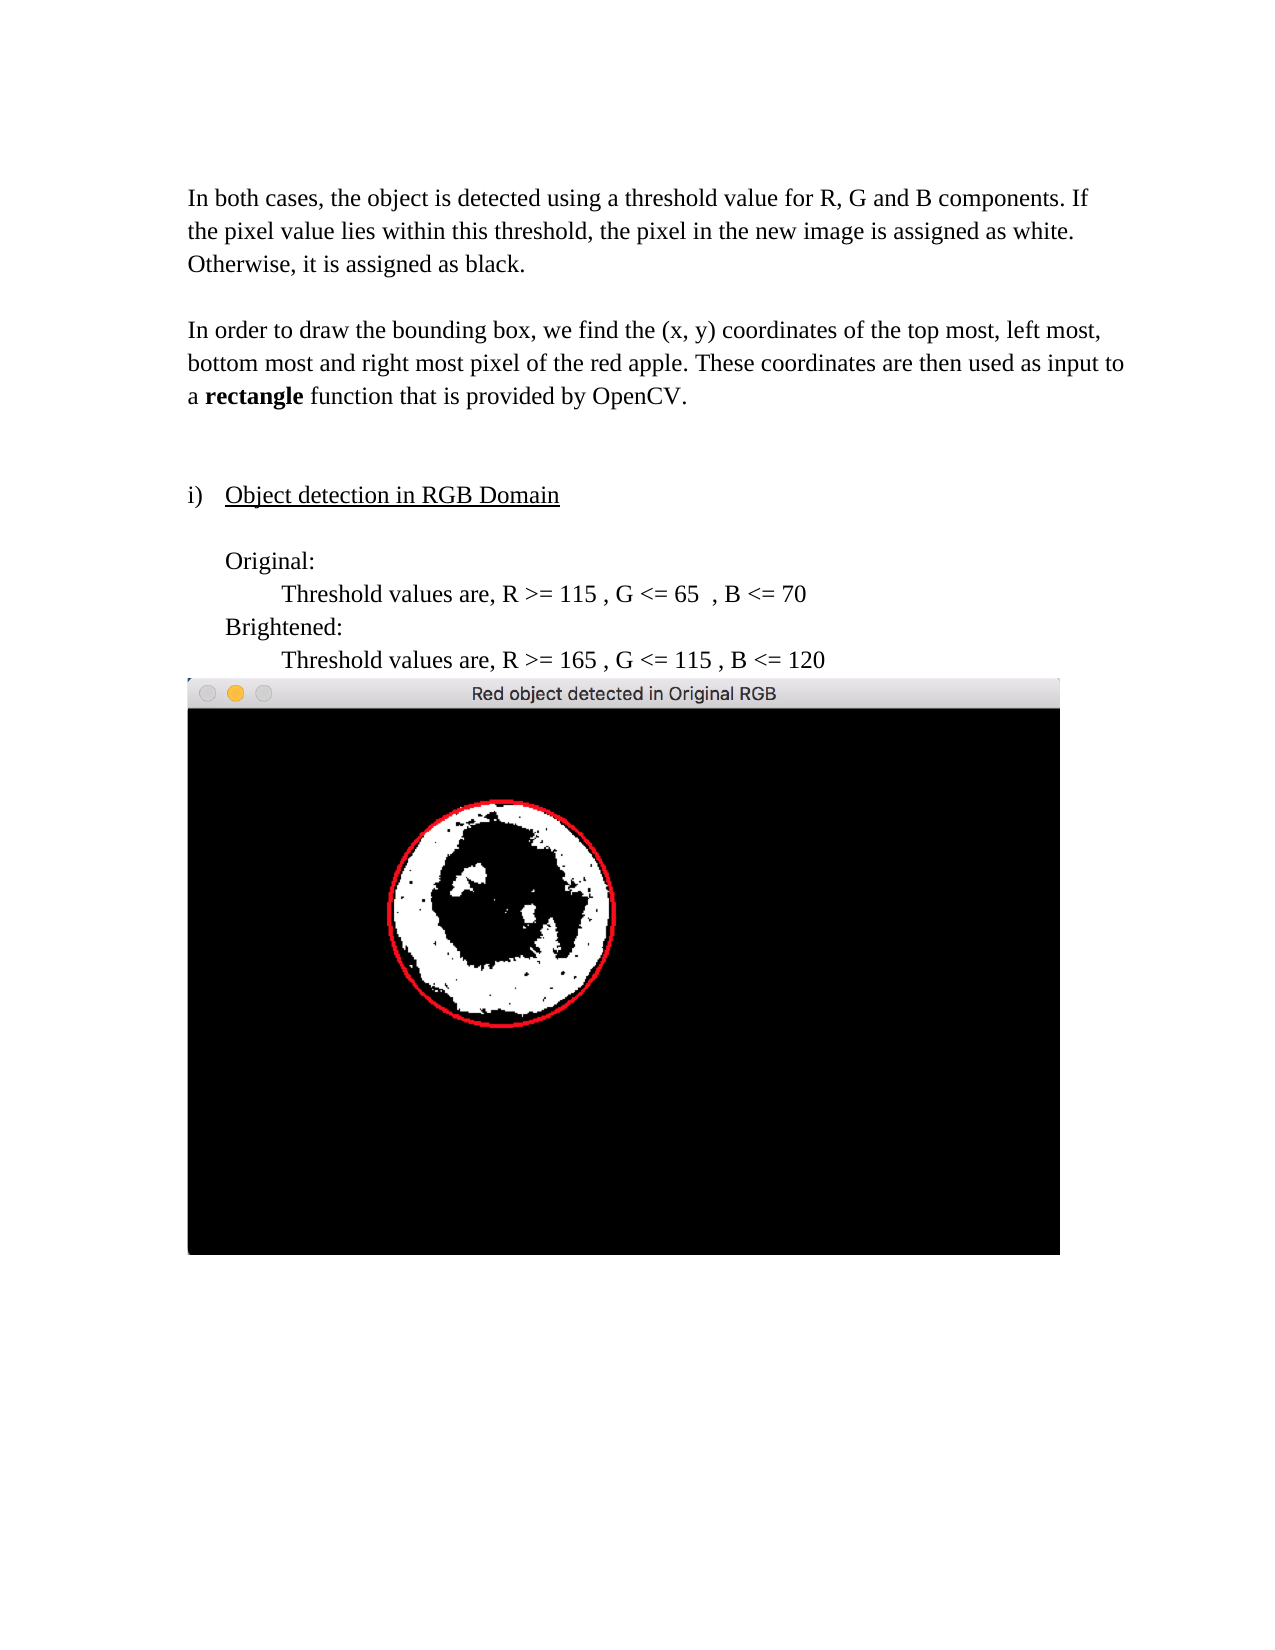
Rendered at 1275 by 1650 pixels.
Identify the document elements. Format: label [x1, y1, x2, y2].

list [150, 150, 1125, 1288]
picture [187, 678, 1060, 1255]
